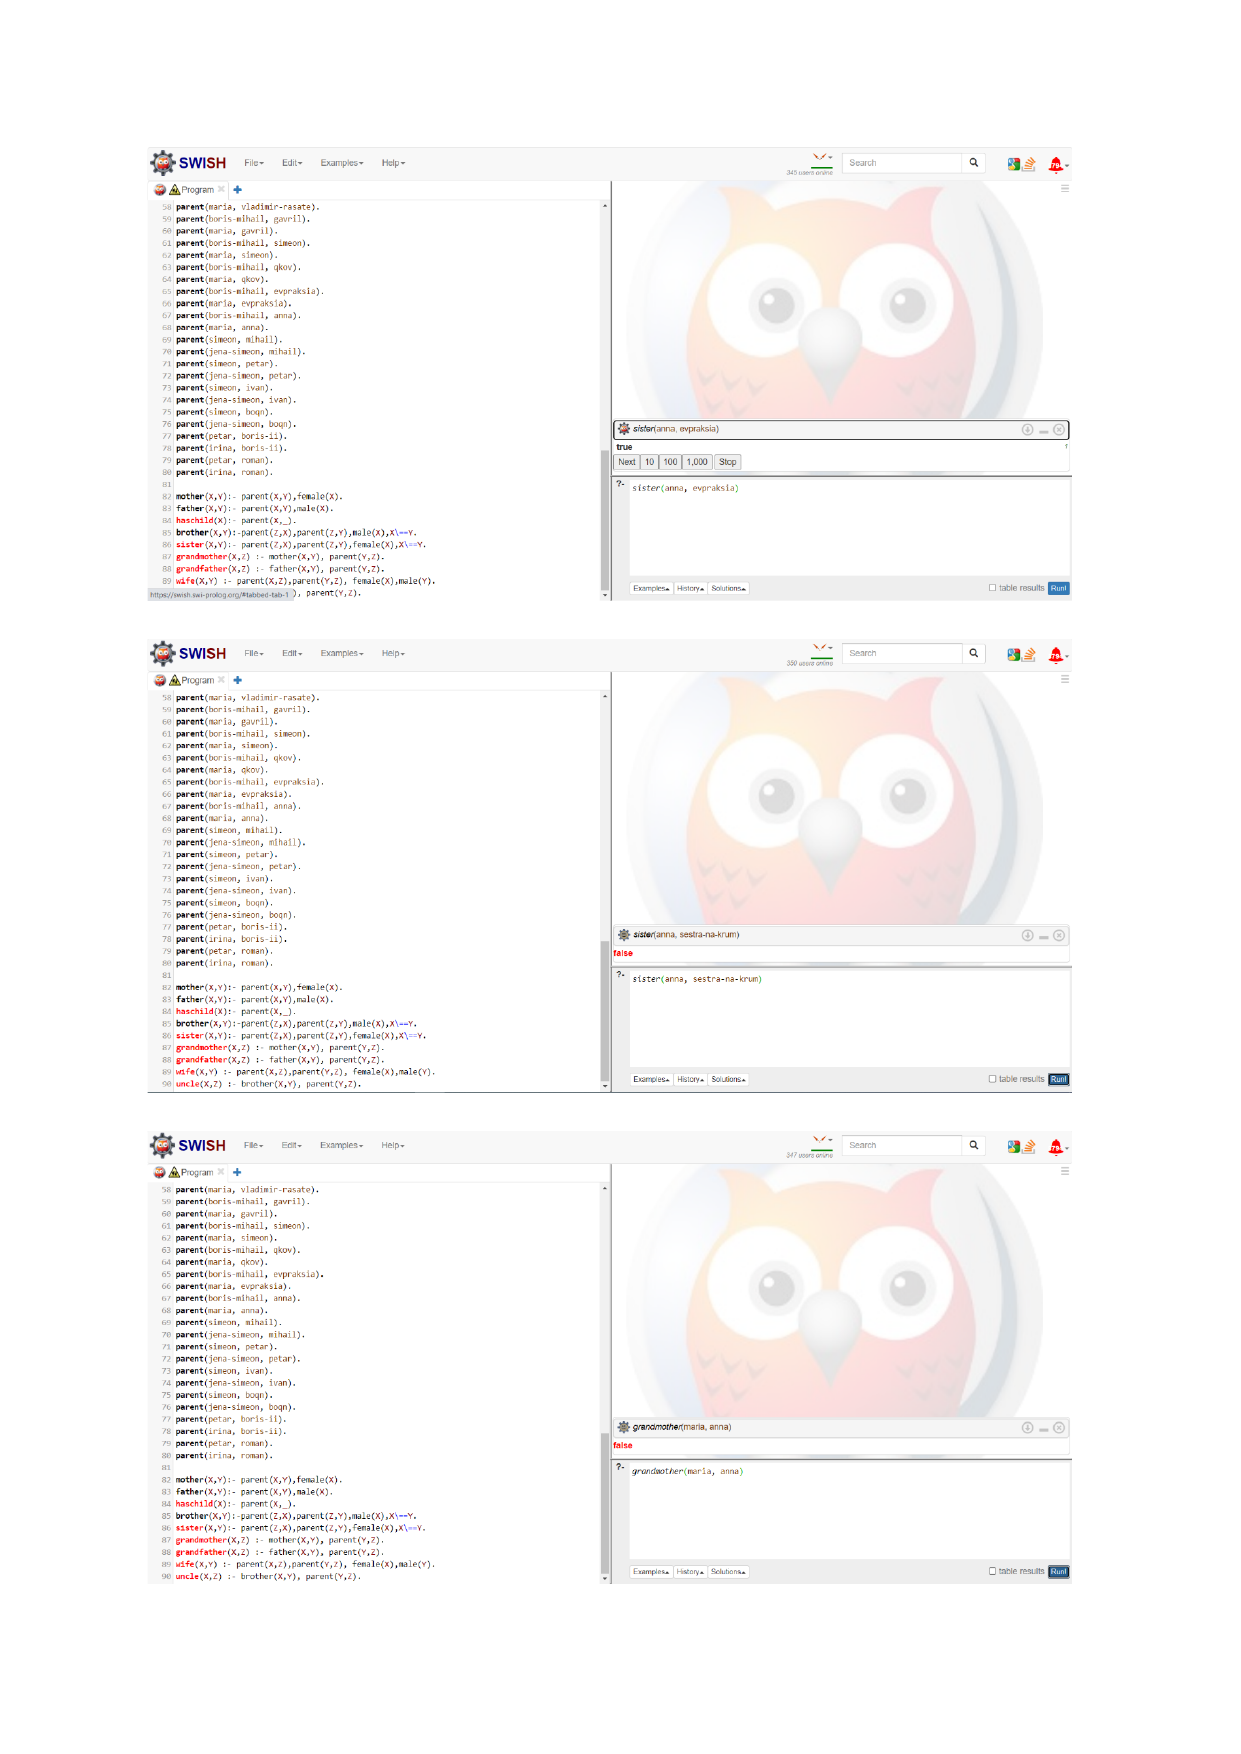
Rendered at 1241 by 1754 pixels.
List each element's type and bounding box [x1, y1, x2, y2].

picture [147, 639, 1072, 1093]
picture [147, 147, 1072, 601]
picture [147, 1131, 1072, 1584]
